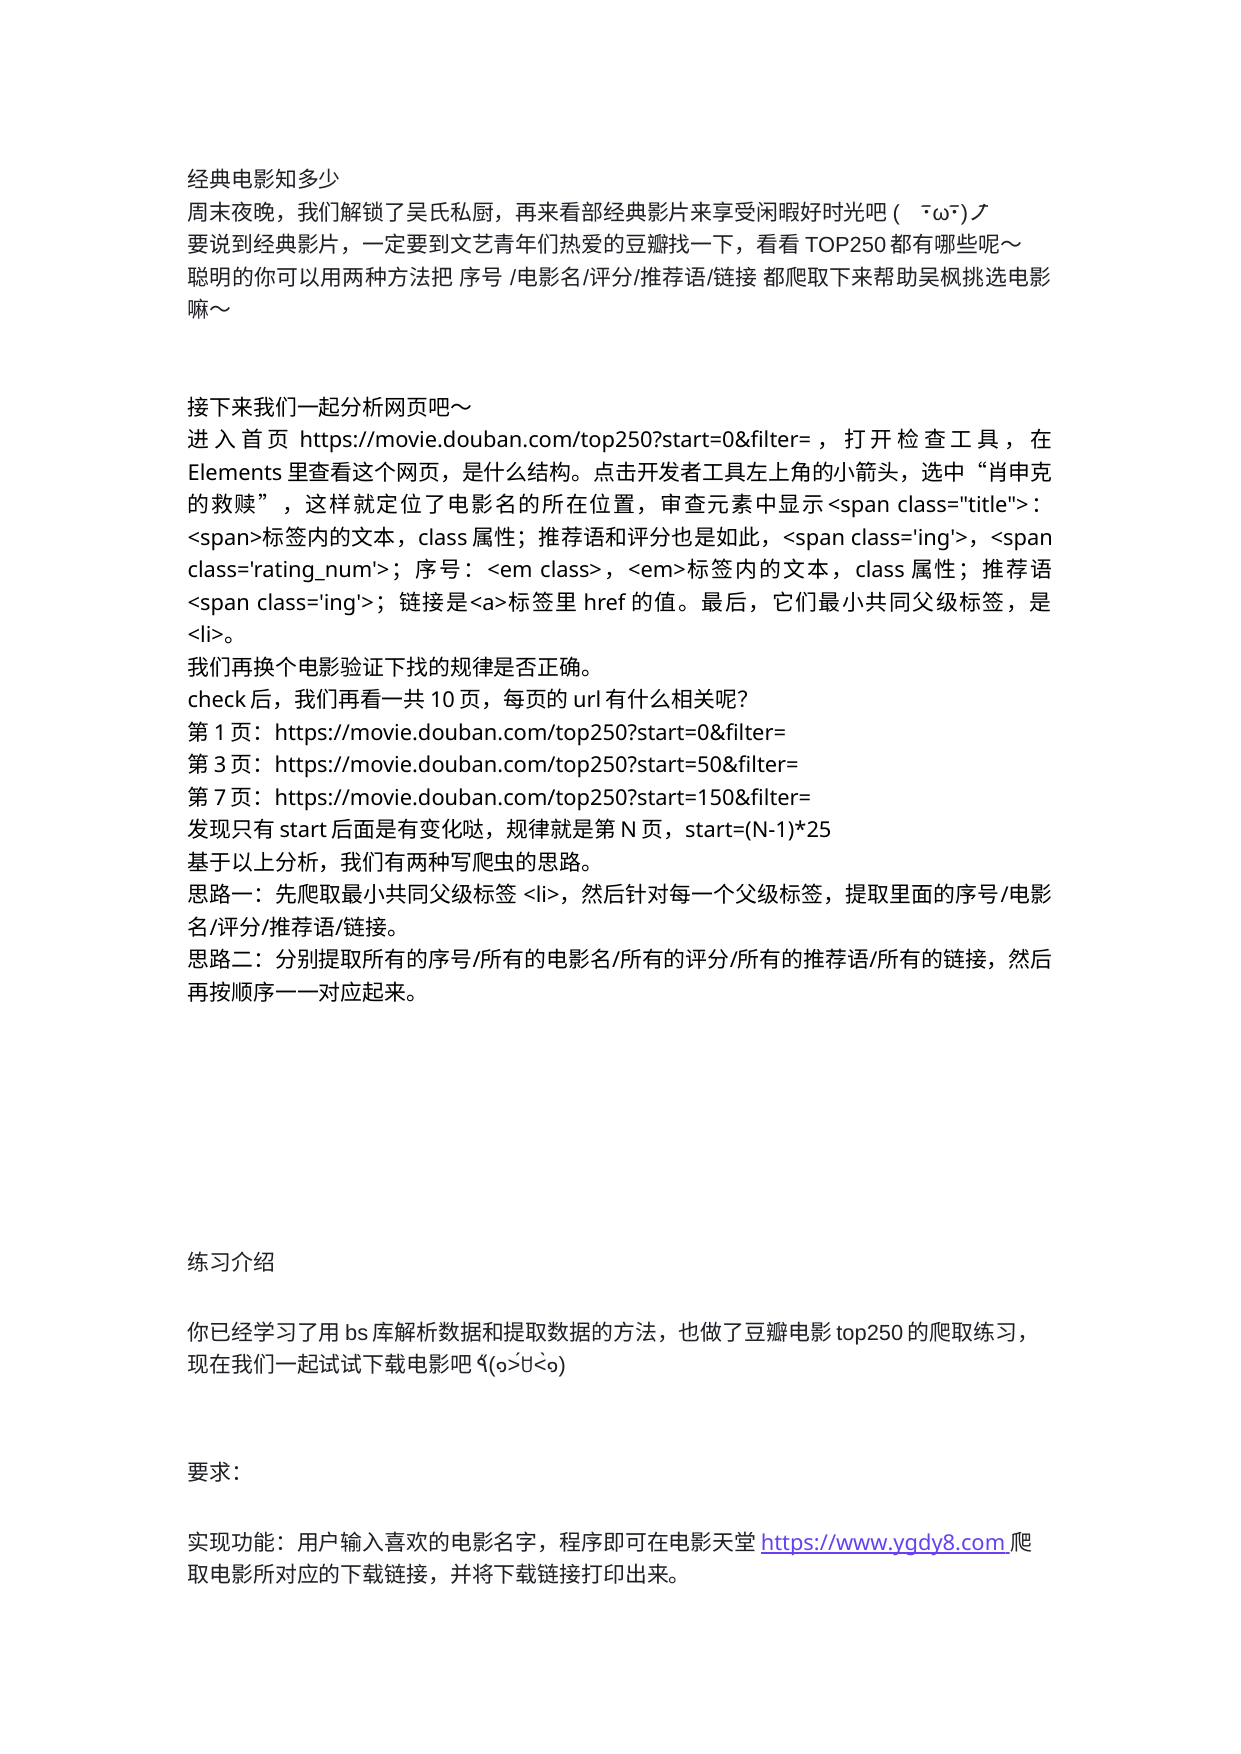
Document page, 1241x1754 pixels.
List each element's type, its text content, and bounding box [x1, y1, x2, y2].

text 练习介绍 [187, 1244, 1053, 1277]
text 经典电影知多少 周末夜晚，我们解锁了吴氏私厨，再来看部经典影片来享受闲暇好时光吧 ( ･ิω･ิ)ノิ 要说到经典影片，一定要到文艺青年们热爱的豆瓣找一下，看看 TOP250都有哪些呢～ 聪明的你可以用两种方法把 序号 /电影名/评分/推荐语/链接 都爬取下来帮助吴枫挑选电影嘛～ [187, 162, 1053, 324]
text 要求： [187, 1454, 1053, 1487]
text 你已经学习了用bs库解析数据和提取数据的方法，也做了豆瓣电影top250的爬取练习，现在我们一起试试下载电影吧٩̋(๑˃́ꇴ˂̀๑) [187, 1314, 1053, 1379]
text 接下来我们一起分析网页吧～ 进入首页 https://movie.douban.com/top250?start=0&filter= ，打开检查工具，在Elements里查看这个网页，是什么结构。点击开发者工具左上角的小箭头，选中“肖申克的救赎”，这样就定位了电影名的所在位置，审查元素中显示<span class="title">：<span>标签内的文本，class属性；推荐语和评分也是如此，<span class='ing'>，<span class='rating_num'>；序号：<em class>，<em>标签内的文本，class属性；推荐语<span class='ing'>；链接是<a>标签里href的值。最后，它们最小共同父级标签，是<li>。 我们再换个电影验证下找的规律是否正确。 check后，我们再看一共10页，每页的url有什么相关呢？ 第1页：https://movie.douban.com/top250?start=0&filter= 第3页：https://movie.douban.com/top250?start=50&filter= 第7页：https://movie.douban.com/top250?start=150&filter= 发现只有start后面是有变化哒，规律就是第N页，start=(N-1)*25 基于以上分析，我们有两种写爬虫的思路。 思路一：先爬取最小共同父级标签 <li>，然后针对每一个父级标签，提取里面的序号/电影名/评分/推荐语/链接。 思路二：分别提取所有的序号/所有的电影名/所有的评分/所有的推荐语/所有的链接，然后再按顺序一一对应起来。 [187, 389, 1053, 1007]
text 实现功能：用户输入喜欢的电影名字，程序即可在电影天堂https://www.ygdy8.com爬取电影所对应的下载链接，并将下载链接打印出来。 [187, 1524, 1053, 1589]
